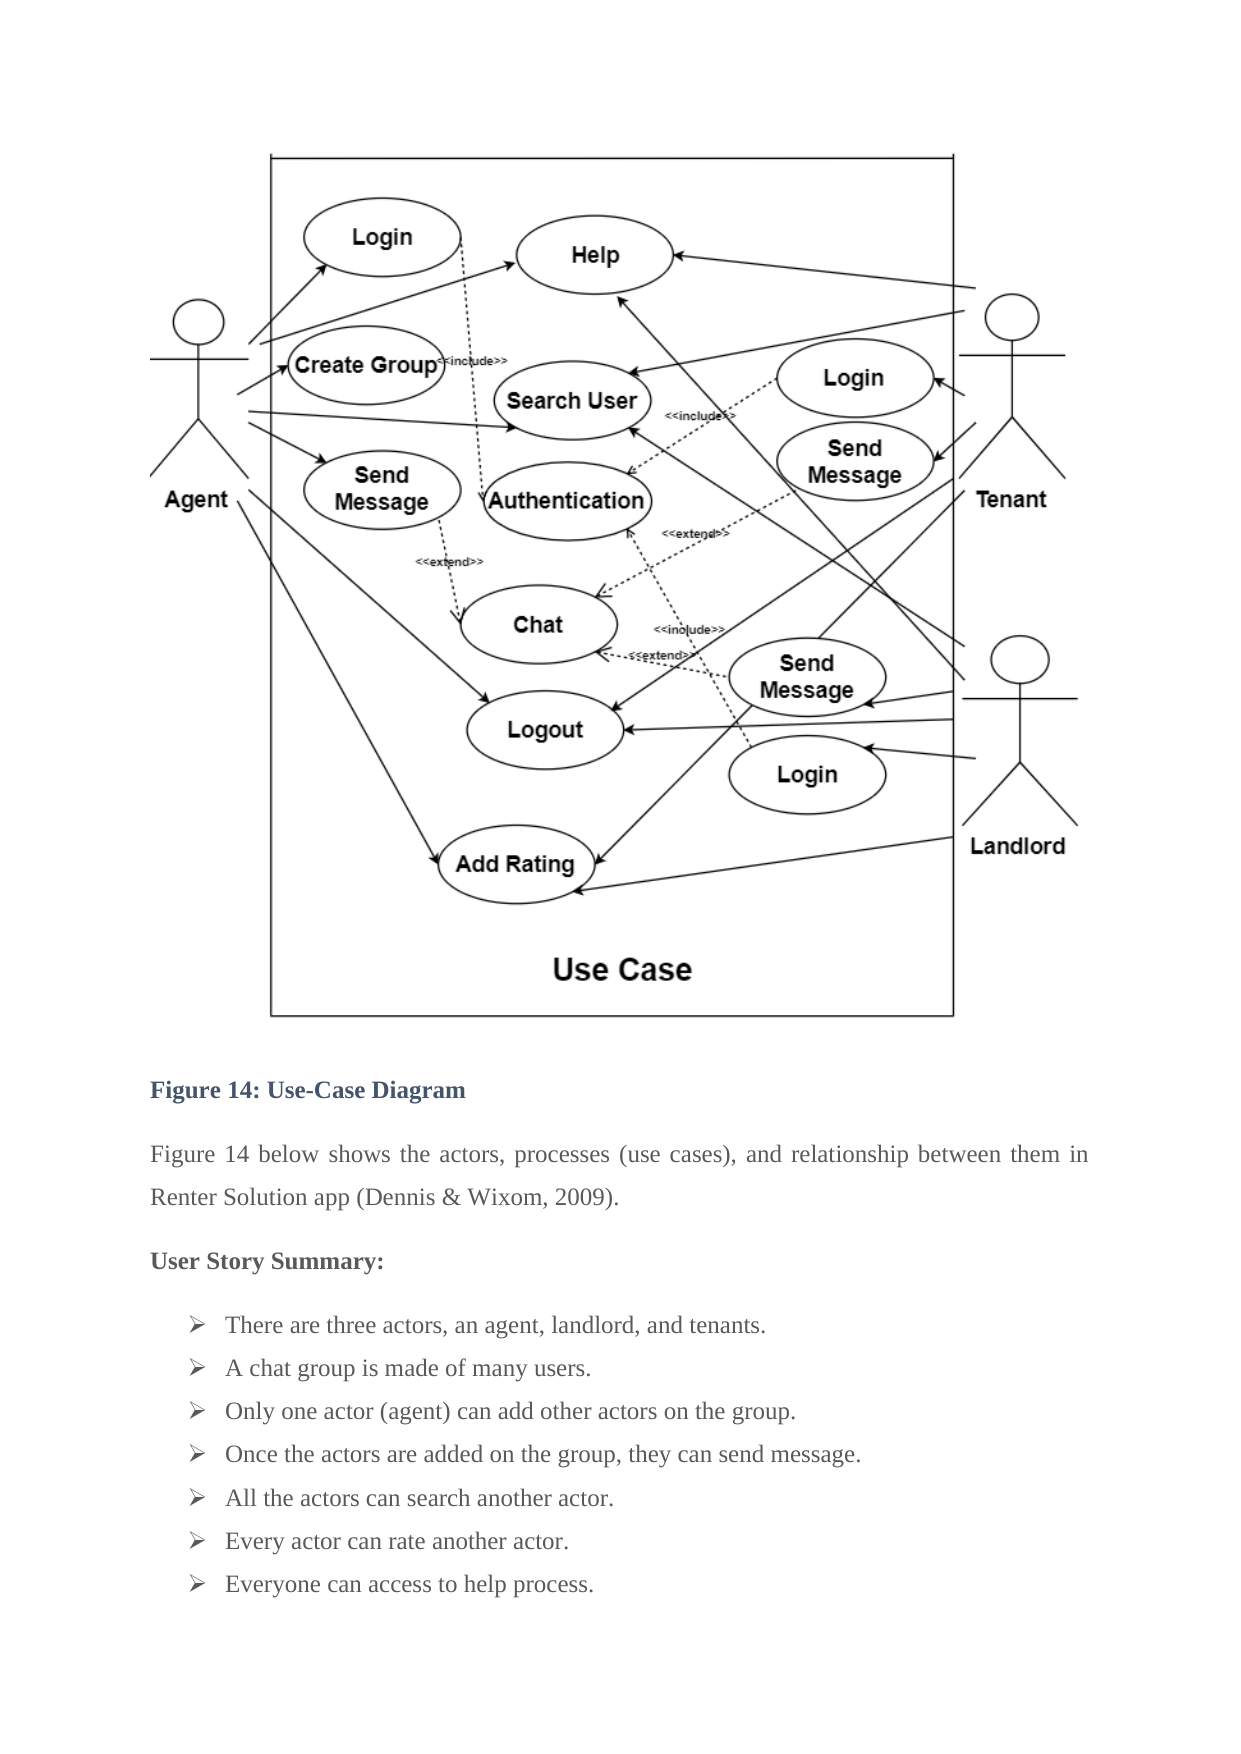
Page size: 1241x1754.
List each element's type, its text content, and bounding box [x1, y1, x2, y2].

list All the actors can search another actor. [187, 1483, 1090, 1511]
text User Story Summary: [150, 1246, 1090, 1275]
list Once the actors are added on the group, they can send message. [187, 1439, 1090, 1468]
text Figure 14 below shows the actors, processes (use cases), and relationship between them in Renter Solution app. [150, 1139, 1090, 1211]
text Figure 14: Use-Case Diagram [150, 1075, 1090, 1104]
list There are three actors, an agent, landlord, and tenants. [187, 1310, 1090, 1339]
list Every actor can rate another actor. [187, 1526, 1090, 1554]
list Only one actor (agent) can add other actors on the group. [187, 1396, 1090, 1425]
picture [150, 150, 1091, 1041]
list Everyone can access to help process. [187, 1569, 1090, 1598]
list A chat group is made of many users. [187, 1353, 1090, 1382]
